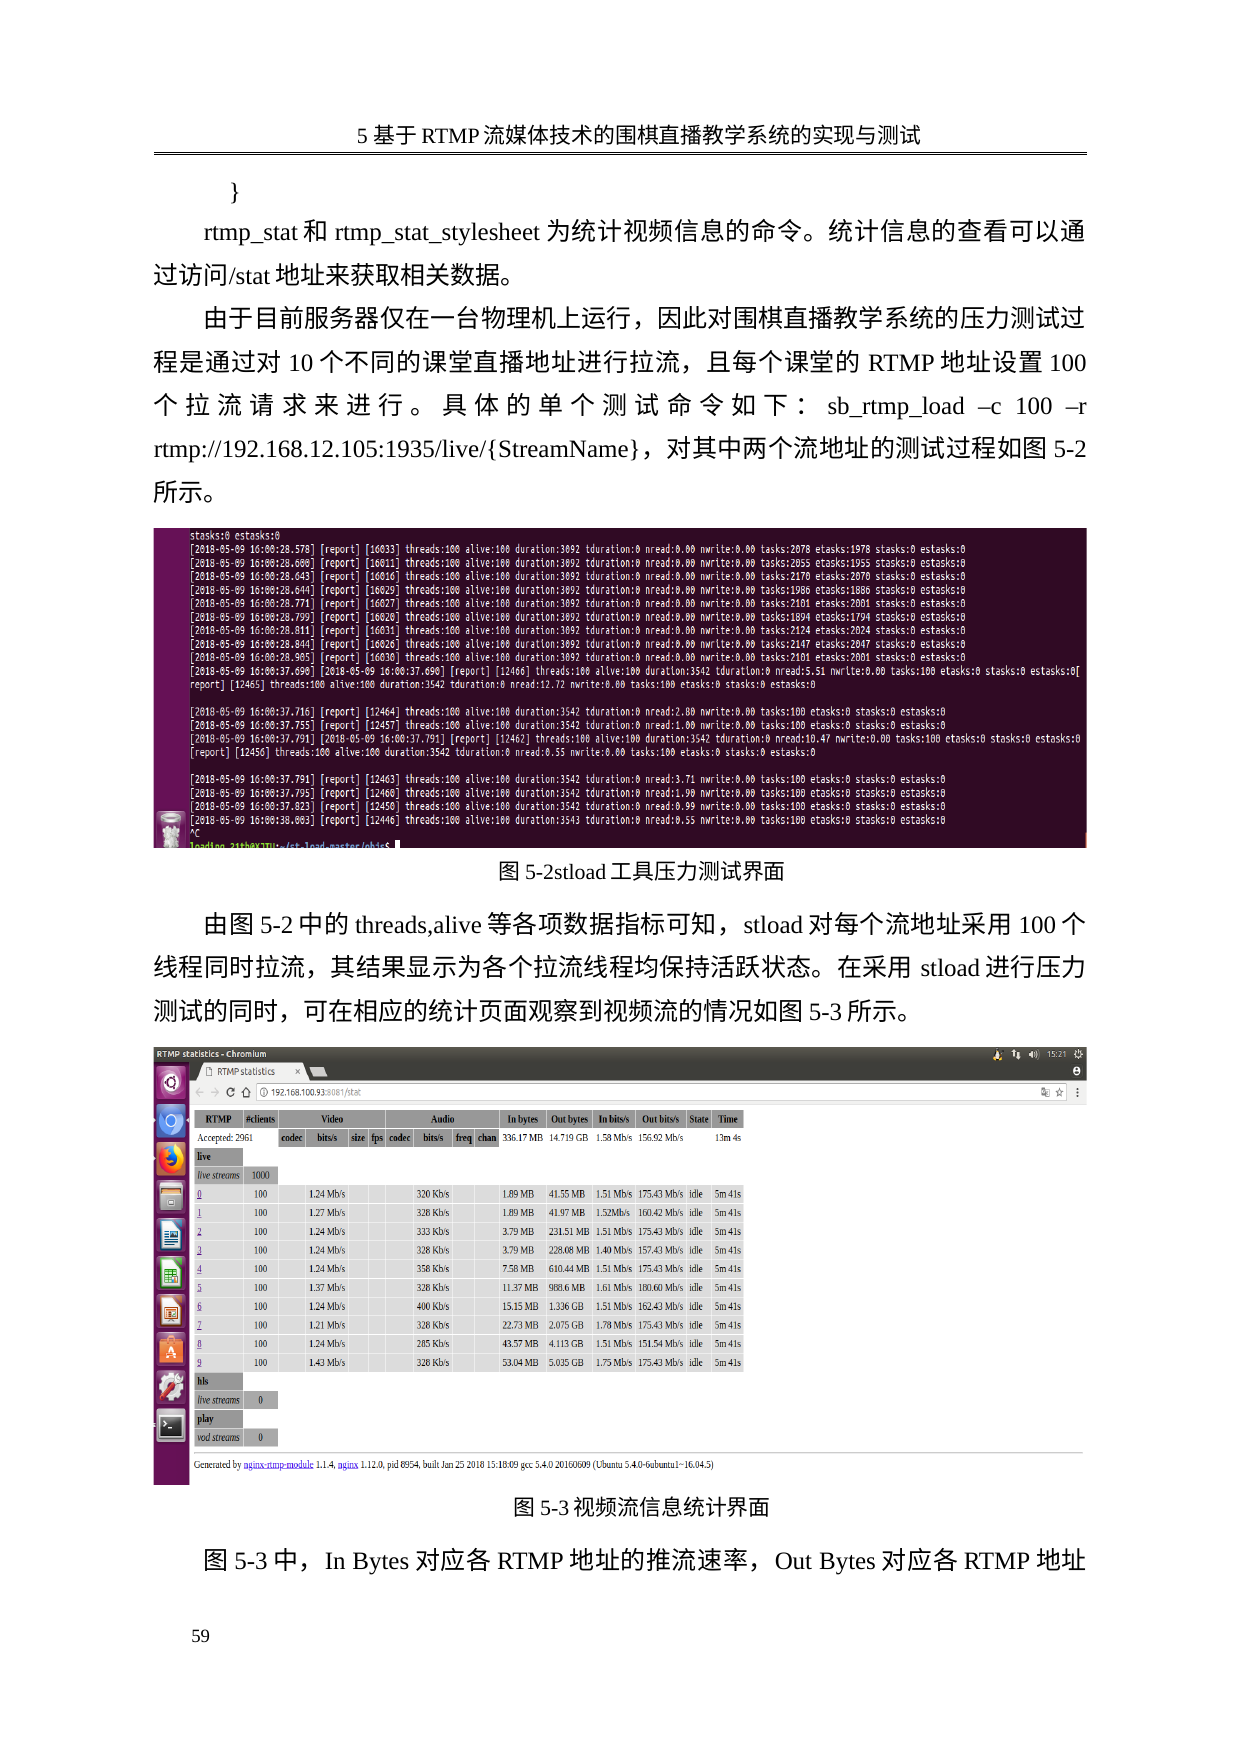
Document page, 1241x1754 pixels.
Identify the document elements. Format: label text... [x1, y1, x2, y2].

picture [153, 528, 1087, 848]
text } [153, 177, 1087, 206]
text 图5-3视频流信息统计界面 [153, 1490, 1087, 1522]
picture [153, 1047, 1087, 1485]
text 由图5-2中的threads,alive等各项数据指标可知，stload对每个流地址采用100个线程同时拉流，其结果显示为各个拉流线程均保持活跃状态。在采用stload进行压力测试的同时，可在相应的统计页面观察到视频流的情况如图5-3所示。 [153, 904, 1087, 1027]
text 图5-2stload工具压力测试界面 [153, 854, 1087, 885]
text rtmp_stat和rtmp_stat_stylesheet为统计视频信息的命令。统计信息的查看可以通过访问/stat地址来获取相关数据。 [153, 212, 1087, 291]
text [153, 1541, 1087, 1577]
text 由于目前服务器仅在一台物理机上运行，因此对围棋直播教学系统的压力测试过程是通过对10个不同的课堂直播地址进行拉流，且每个课堂的RTMP地址设置100个拉流请求来进行。具体的单个测试命令如下：sb_rtmp_load –c 100 –r rtmp://192.168.12.105:1935/live/{StreamName}，对其中两个流地址的测试过程如图5-2所示。 [153, 298, 1087, 508]
